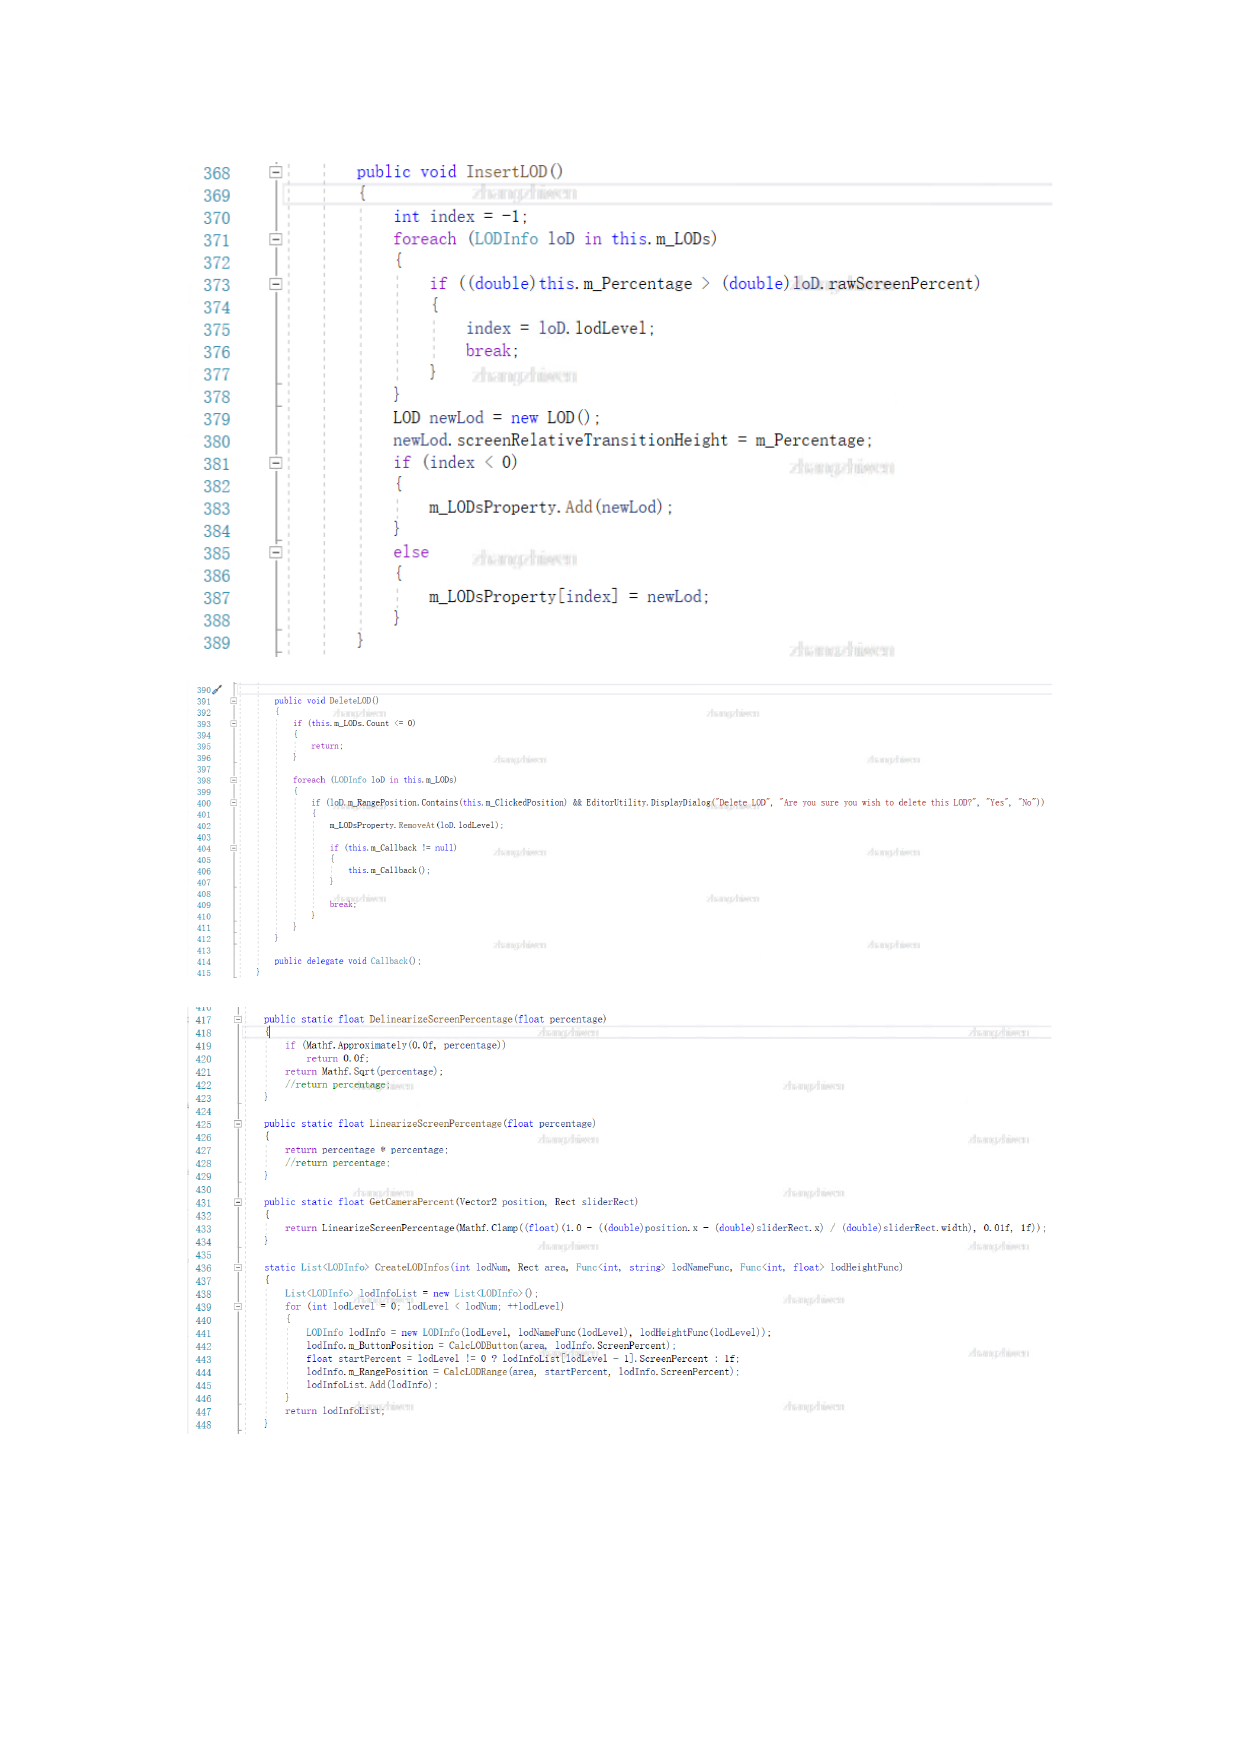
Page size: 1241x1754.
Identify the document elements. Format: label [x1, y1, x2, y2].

picture [187, 1007, 1052, 1434]
picture [187, 162, 1053, 657]
picture [187, 682, 1053, 978]
